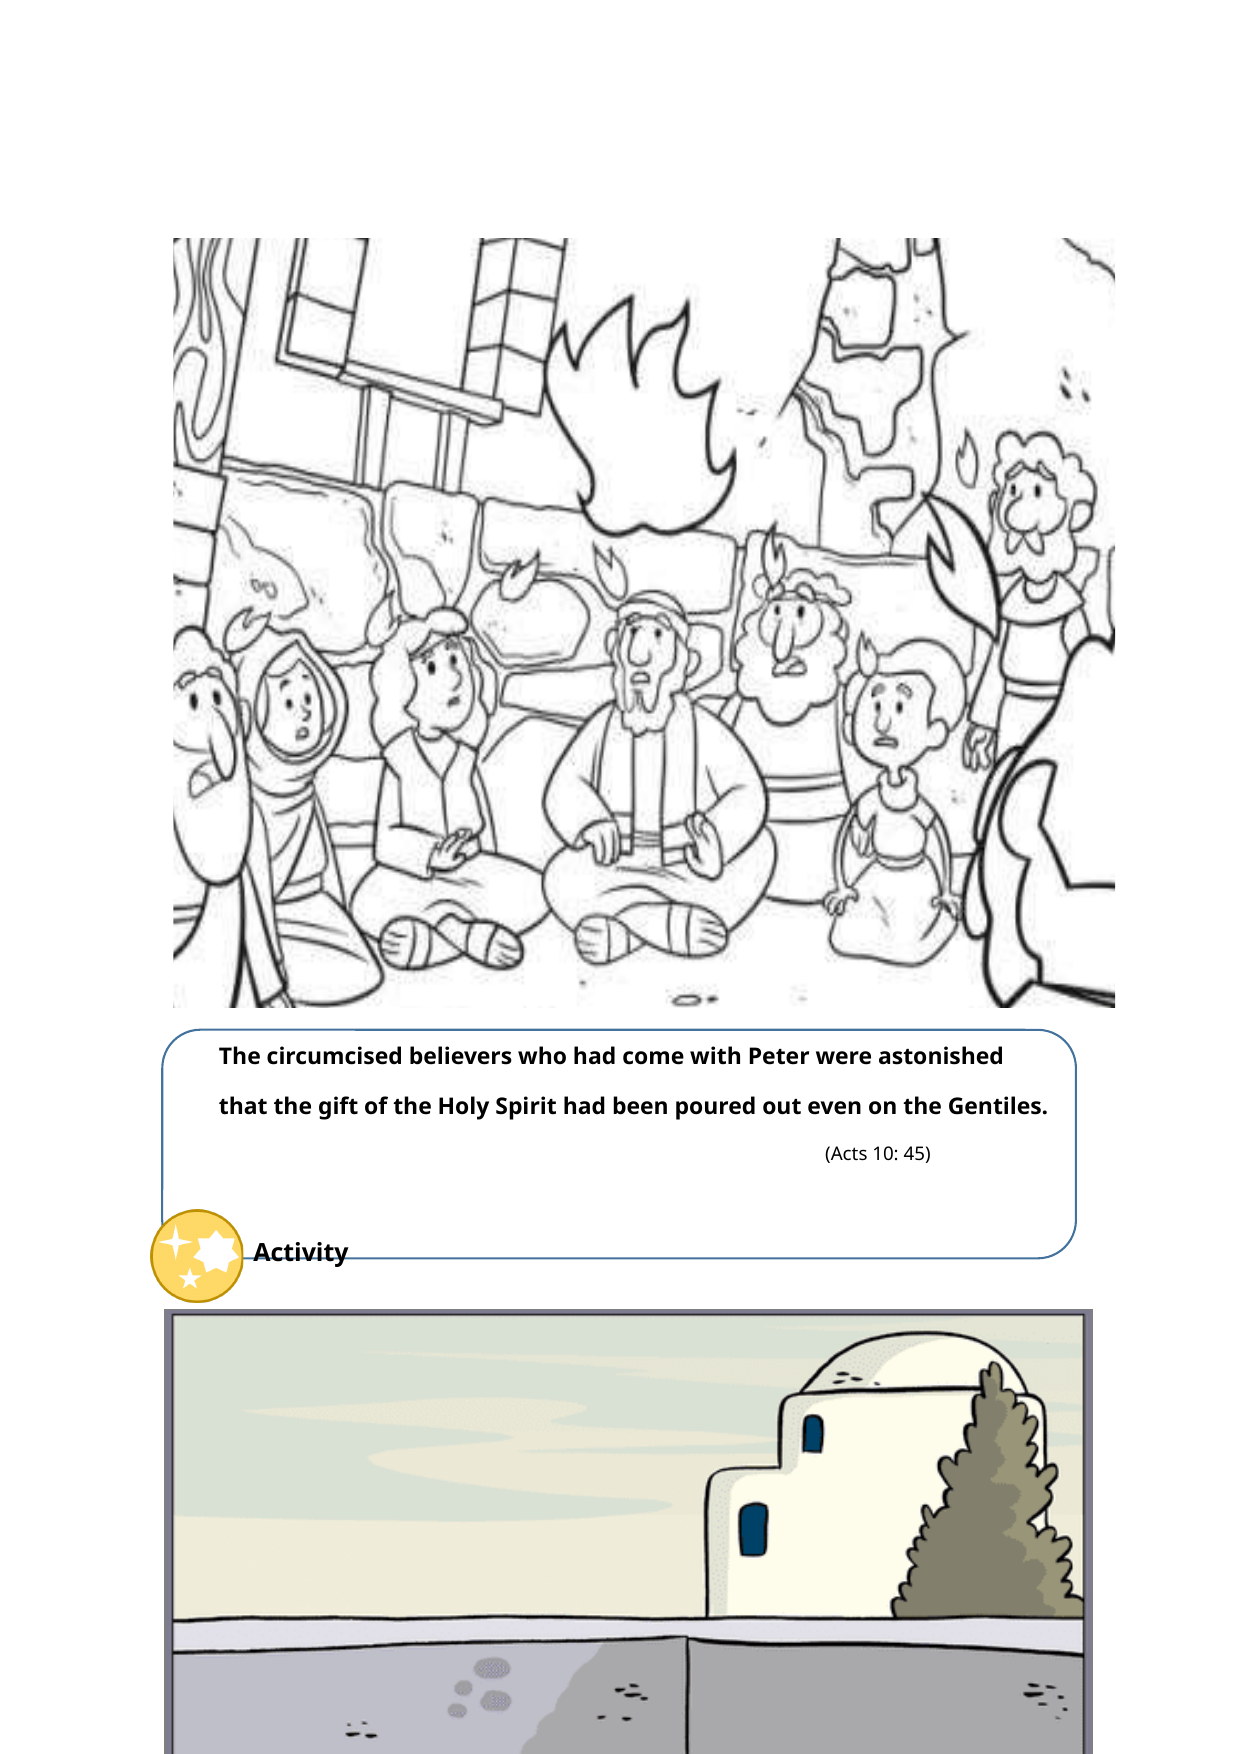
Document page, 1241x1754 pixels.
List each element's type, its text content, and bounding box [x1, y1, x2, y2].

picture [173, 238, 1116, 1008]
text that the gift of the Holy Spirit had been poured out even on the Gentiles. [150, 1090, 1090, 1121]
text The circumcised believers who had come with Peter were astonished [150, 1040, 1090, 1071]
text (Acts 10: 45) [150, 1141, 1090, 1166]
text Activity [244, 1235, 1090, 1269]
picture [150, 1209, 244, 1303]
picture [166, 1310, 1091, 1754]
